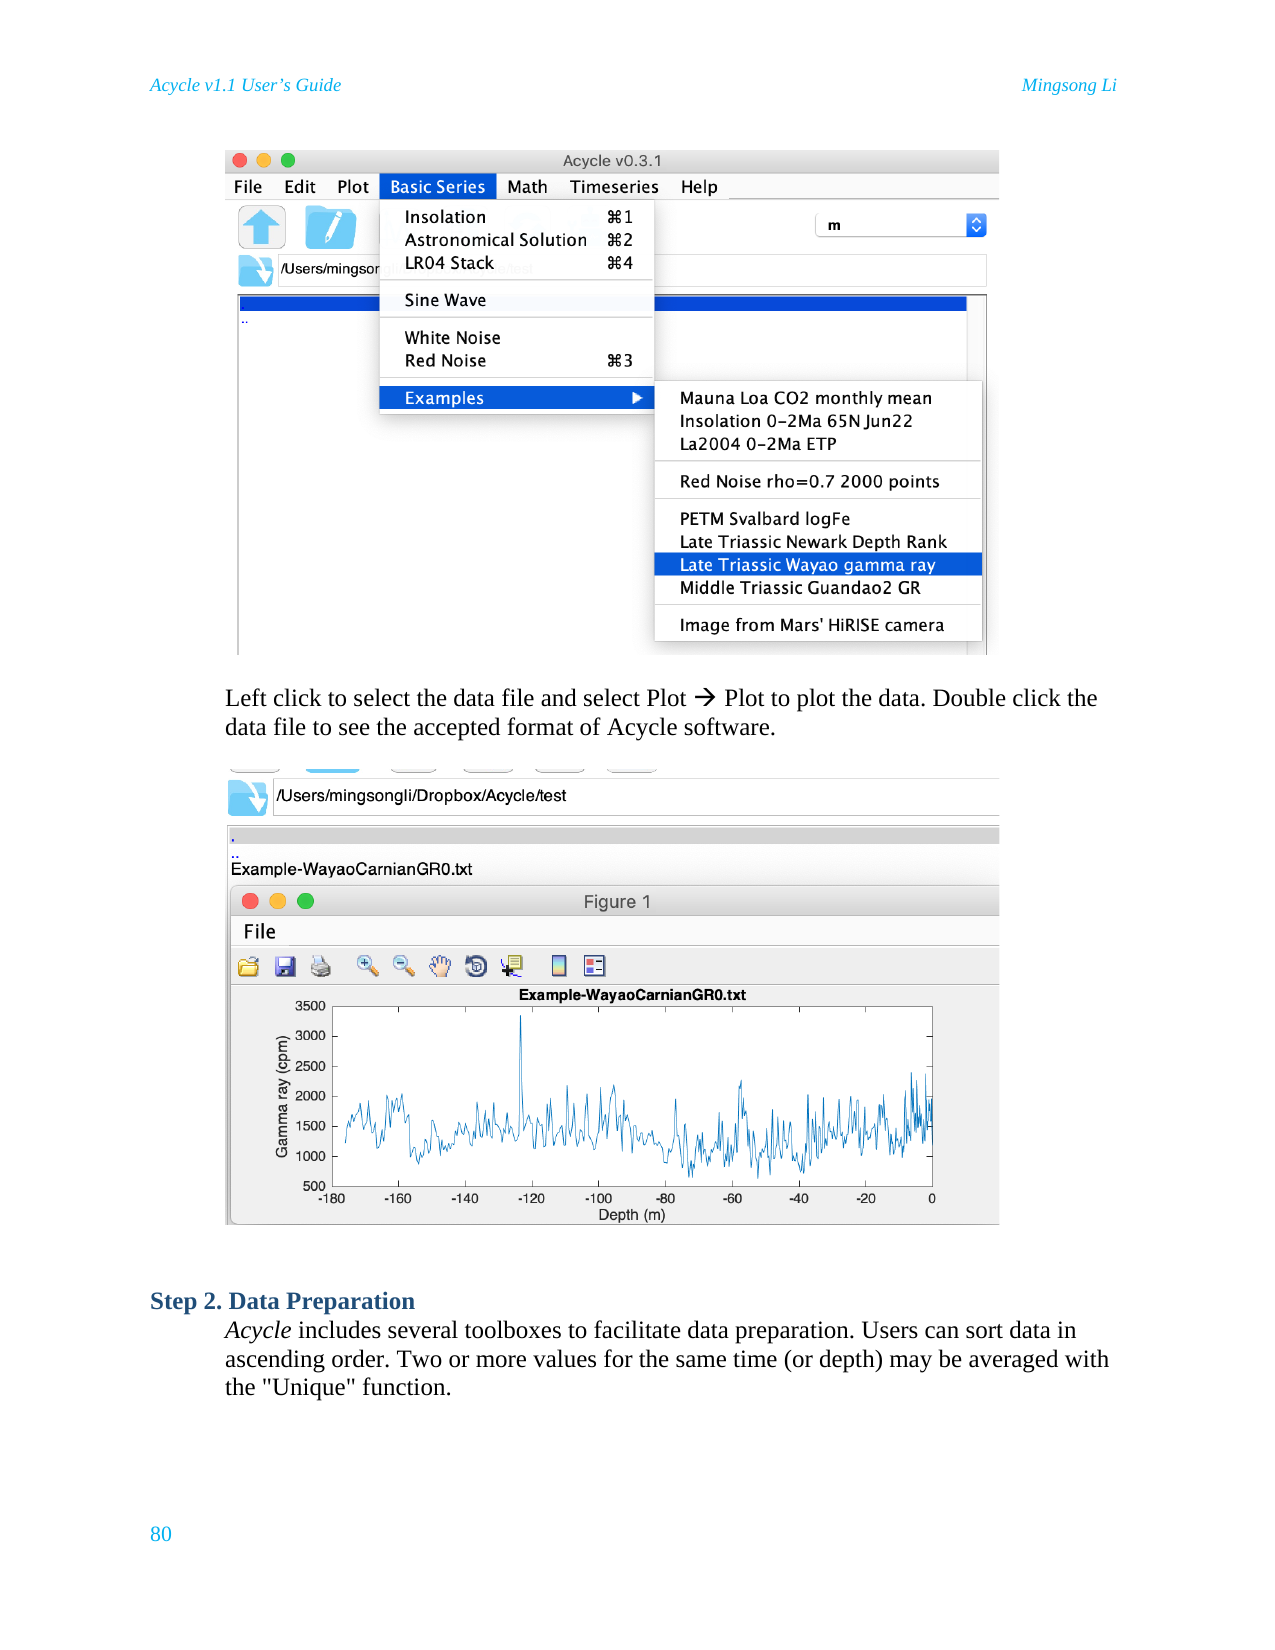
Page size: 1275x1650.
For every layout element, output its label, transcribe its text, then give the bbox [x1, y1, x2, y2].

text Left click to select the data file and select Plot Plot to plot the data. Double click the data file to see the accepted format of Acycle software. [225, 683, 1125, 741]
picture [225, 150, 1000, 655]
picture [151, 81, 157, 89]
picture [225, 769, 1000, 1225]
text Acycle includes several toolboxes to facilitate data preparation. Users can sort data in ascending order. Two or more values for the same time (or depth) may be averaged with the "Unique" function. [225, 1315, 1125, 1401]
subtitle Step 2. Data Preparation [150, 1286, 1125, 1315]
